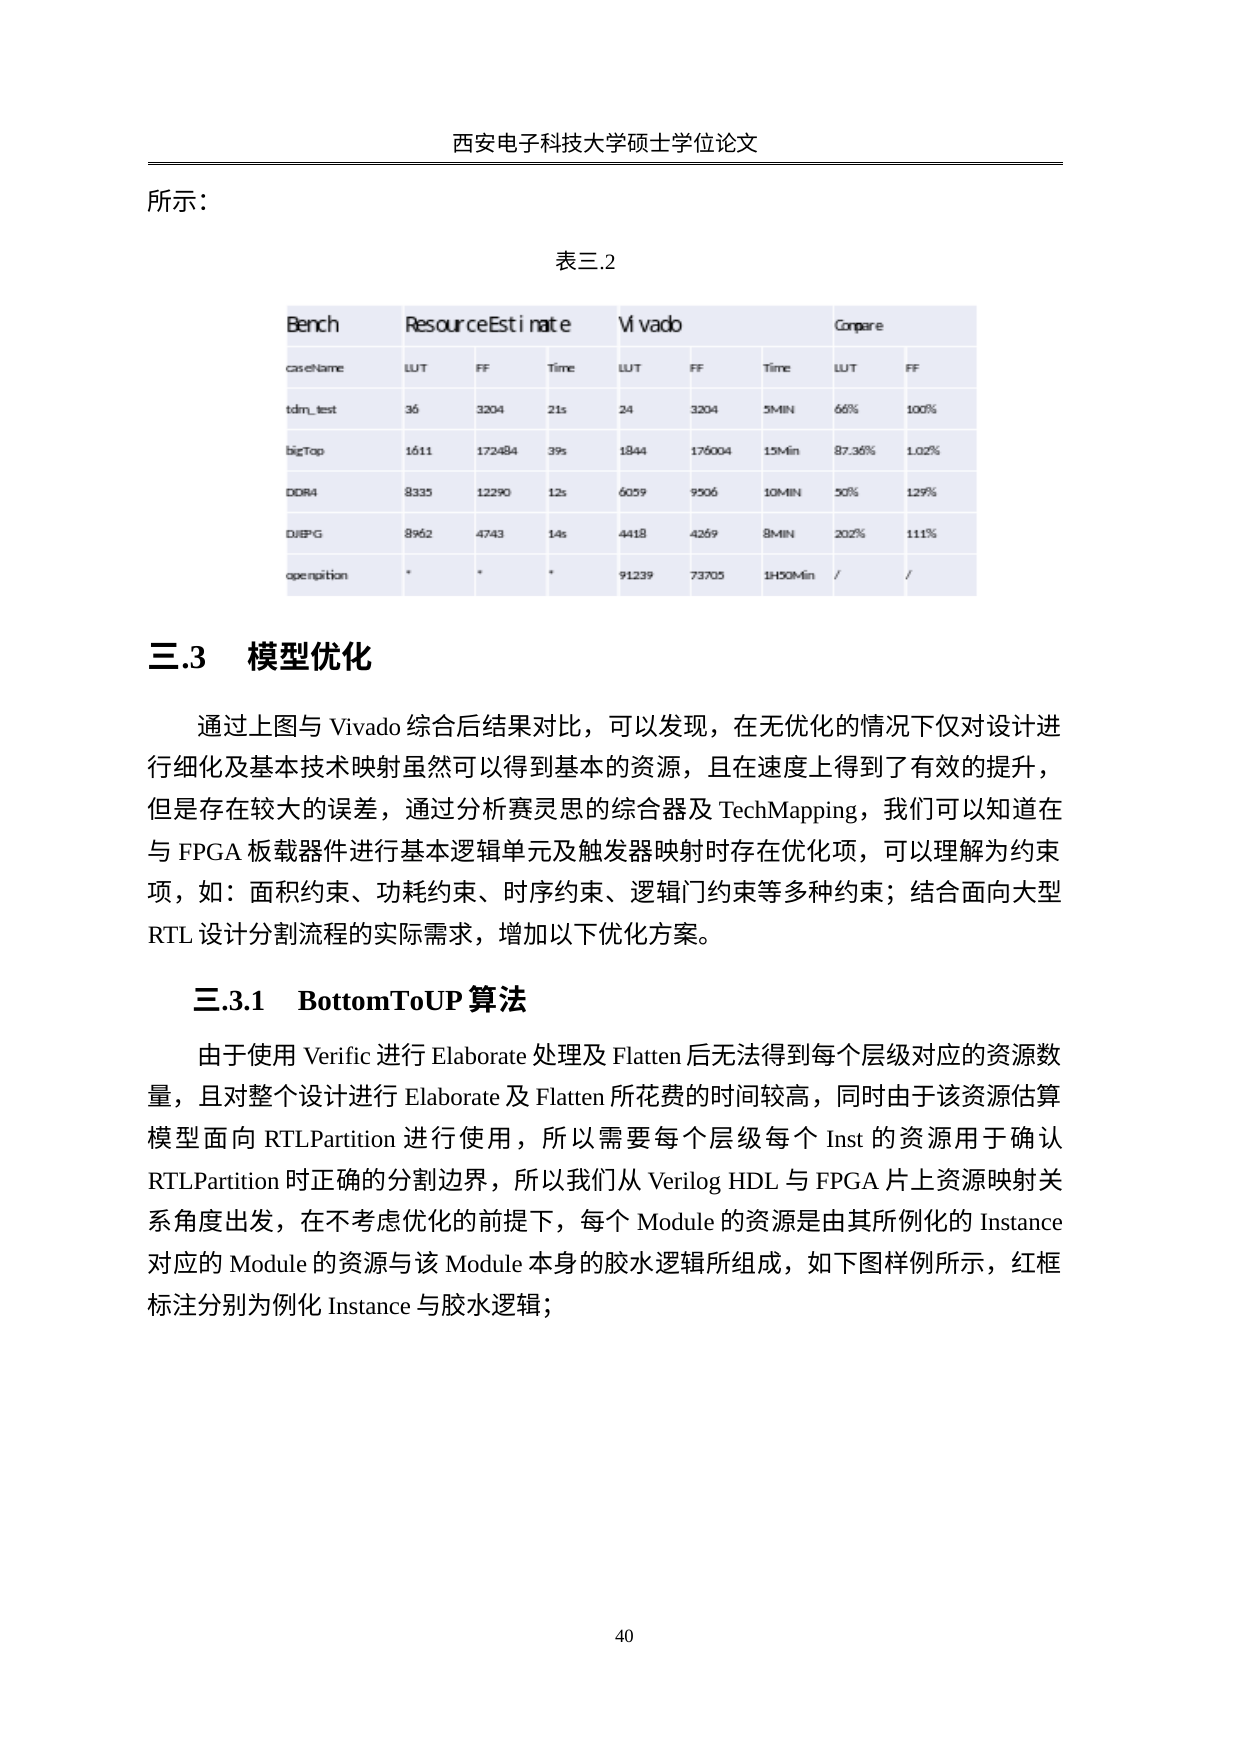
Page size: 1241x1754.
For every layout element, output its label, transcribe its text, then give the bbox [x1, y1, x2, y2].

text 由于使用Verific进行Elaborate处理及Flatten后无法得到每个层级对应的资源数量，且对整个设计进行Elaborate及Flatten所花费的时间较高，同时由于该资源估算模型面向RTLPartition进行使用，所以需要每个层级每个Inst的资源用于确认RTLPartition时正确的分割边界，所以我们从Verilog HDL与FPGA片上资源映射关系角度出发，在不考虑优化的前提下，每个Module的资源是由其所例化的Instance对应的Module的资源与该Module本身的胶水逻辑所组成，如下图样例所示，红框标注分别为例化Instance与胶水逻辑； [148, 1031, 1063, 1322]
subtitle BottomToUP算法 [192, 977, 1063, 1018]
text 通过上图与Vivado综合后结果对比，可以发现，在无优化的情况下仅对设计进行细化及基本技术映射虽然可以得到基本的资源，且在速度上得到了有效的提升，但是存在较大的误差，通过分析赛灵思的综合器及TechMapping，我们可以知道在与FPGA板载器件进行基本逻辑单元及触发器映射时存在优化项，可以理解为约束项，如：面积约束、功耗约束、时序约束、逻辑门约束等多种约束；结合面向大型RTL设计分割流程的实际需求，增加以下优化方案。 [148, 702, 1063, 952]
text 为对初步建立的模型及输出结果进行进一步的分析，我们分别设计复杂度由小至大的多个openCore上的经典Case使用快速资源估算模型进行估算同时与赛灵思公司的EDA工具Vivado进行综合后输出的资源利用率报告进行比对，结果如下表所示： [148, 177, 1063, 219]
subtitle 模型优化 [148, 635, 1063, 677]
